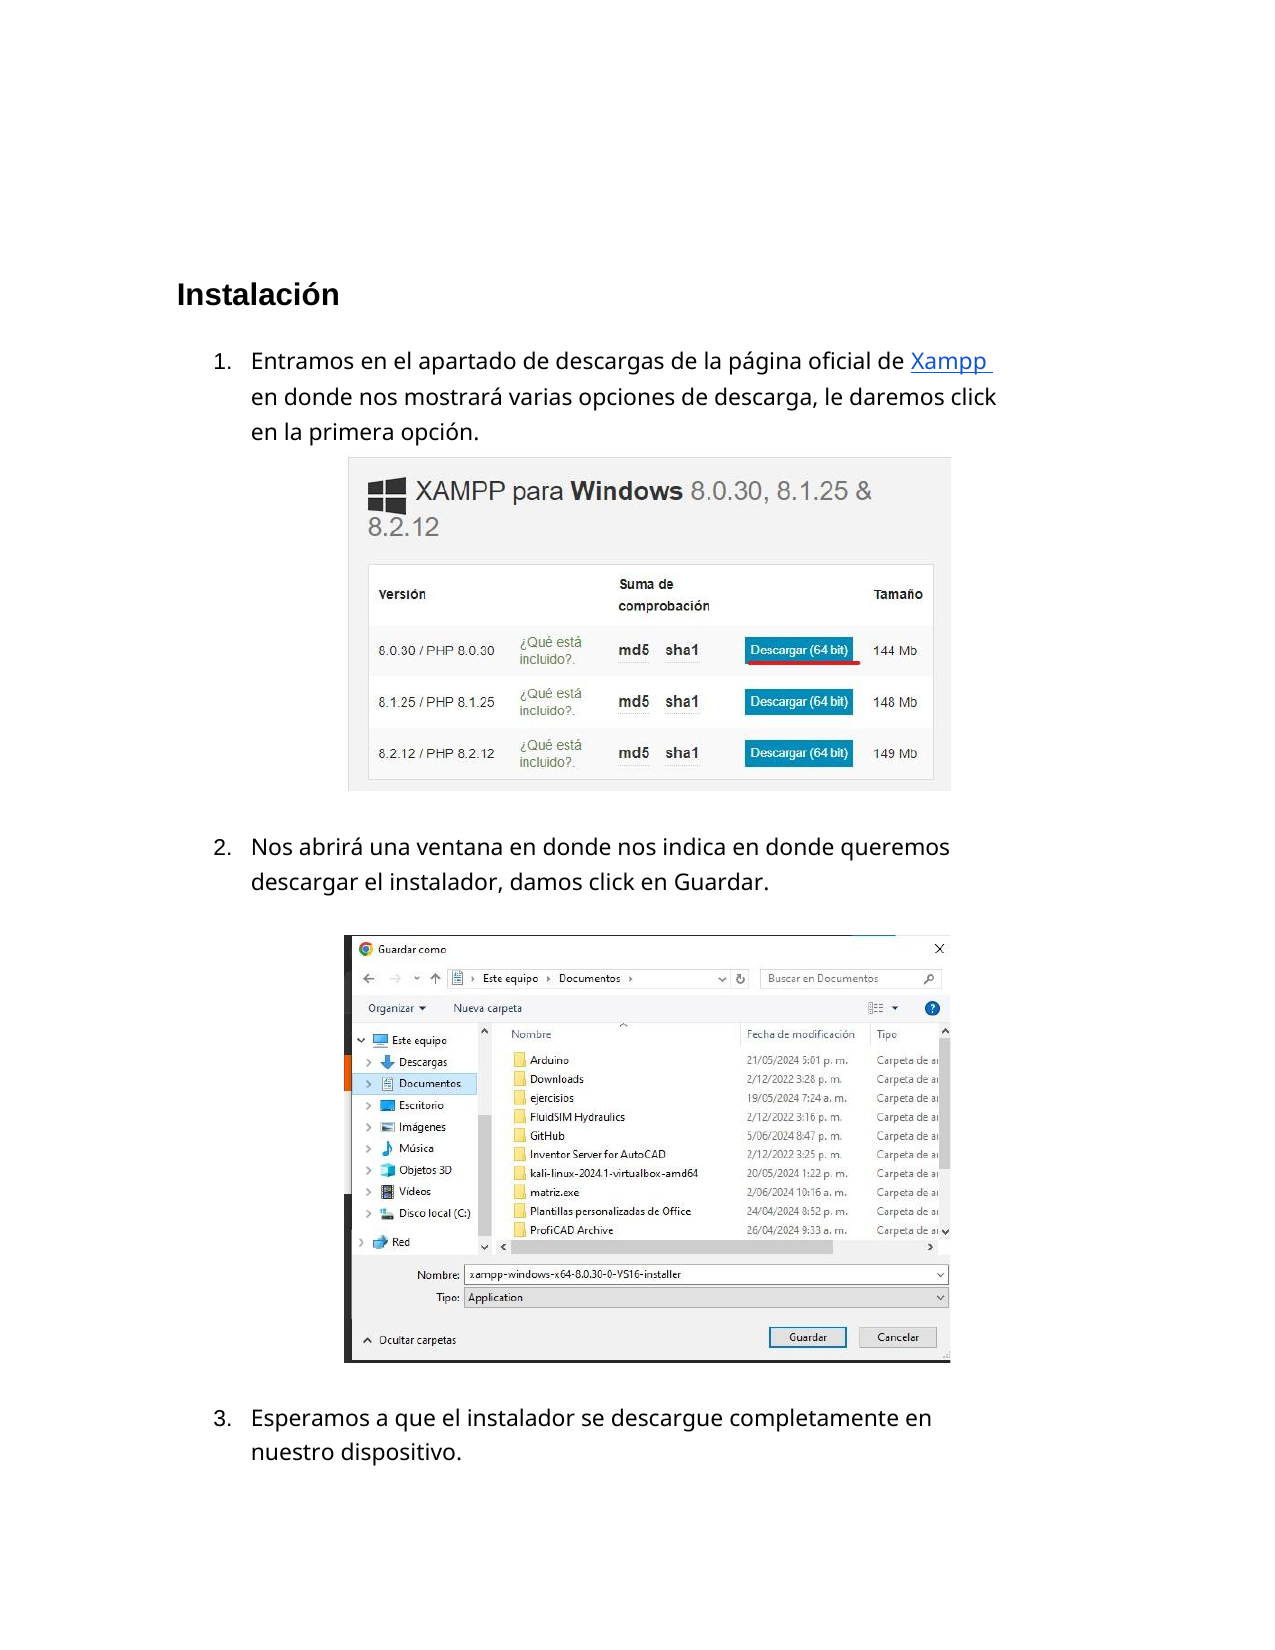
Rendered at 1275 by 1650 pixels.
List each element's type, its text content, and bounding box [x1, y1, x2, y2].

picture [344, 935, 951, 1363]
subtitle Instalación [177, 276, 1098, 311]
picture [343, 451, 952, 791]
list Esperamos a que el instalador se descargue completamente en nuestro dispositivo. [213, 1402, 1014, 1467]
list Entramos en el apartado de descargas de la página oficial de Xampp en donde nos mostrará varias opciones de descarga, le daremos click en la primera opción. [213, 345, 1014, 447]
list Nos abrirá una ventana en donde nos indica en donde queremos descargar el instalador, damos click en Guardar. [213, 831, 1014, 897]
